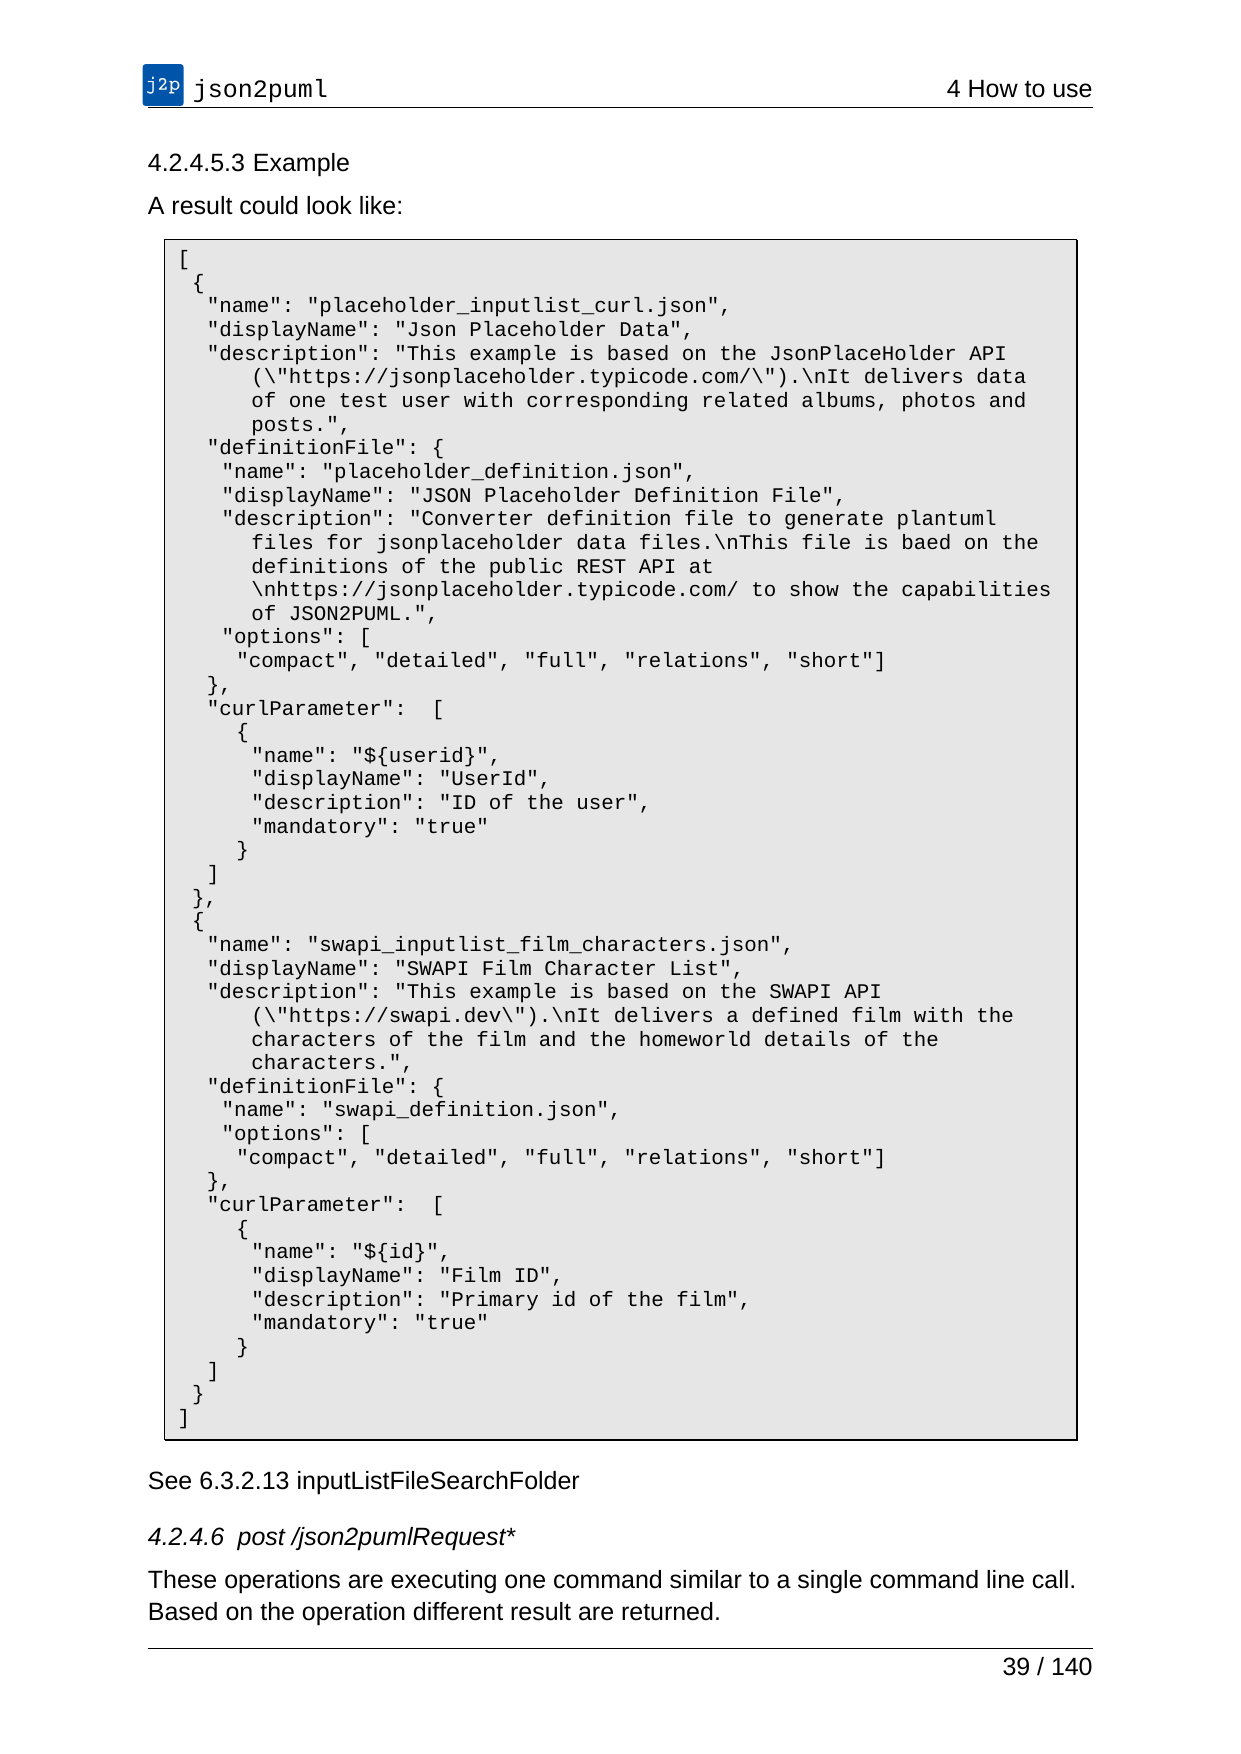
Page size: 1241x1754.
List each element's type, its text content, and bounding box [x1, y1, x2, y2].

picture [142, 64, 184, 106]
text { [165, 901, 1076, 924]
text } [165, 1374, 1076, 1397]
text [ [165, 240, 1076, 262]
text ] [165, 1397, 1076, 1439]
subtitle Example [148, 148, 1093, 176]
text "options": [ [165, 1114, 1076, 1137]
text "displayName": "JSON Placeholder Definition File", [165, 475, 1076, 499]
subtitle post /json2pumlRequest* [148, 1522, 1093, 1551]
text "displayName": "Film ID", [165, 1256, 1076, 1279]
text "compact", "detailed", "full", "relations", "short"] [165, 641, 1076, 664]
text "displayName": "SWAPI Film Character List", [165, 948, 1076, 972]
text } [165, 830, 1076, 854]
text "name": "${id}", [165, 1232, 1076, 1256]
text "name": "swapi_inputlist_film_characters.json", [165, 924, 1076, 948]
text "description": "Primary id of the film", [165, 1279, 1076, 1303]
text "description": "Converter definition file to generate plantuml files for jsonplaceholder data files.\nThis file is baed on the definitions of the public REST API at \nhttps://jsonplaceholder.typicode.com/ to show the capabilities of JSON2PUML.", [165, 499, 1076, 617]
text "options": [ [165, 617, 1076, 641]
text "curlParameter": [ [165, 688, 1076, 712]
text "curlParameter": [ [165, 1185, 1076, 1208]
text "name": "placeholder_definition.json", [165, 452, 1076, 475]
text ] [165, 854, 1076, 877]
text "compact", "detailed", "full", "relations", "short"] [165, 1137, 1076, 1161]
text "definitionFile": { [165, 1066, 1076, 1090]
text { [165, 1208, 1076, 1232]
text "name": "${userid}", [165, 735, 1076, 759]
text "definitionFile": { [165, 428, 1076, 452]
text "name": "placeholder_inputlist_curl.json", [165, 286, 1076, 310]
text A result could look like: [148, 191, 1093, 220]
text } [165, 1327, 1076, 1350]
text These operations are executing one command similar to a single command line call. Based on the operation different result are returned. [148, 1566, 1093, 1625]
text { [165, 712, 1076, 735]
text { [165, 262, 1076, 286]
text "description": "This example is based on the SWAPI API (\"https://swapi.dev\").\nIt delivers a defined film with the characters of the film and the homeworld details of the characters.", [165, 972, 1076, 1066]
text }, [165, 1161, 1076, 1185]
text }, [165, 877, 1076, 901]
text "displayName": "Json Placeholder Data", [165, 310, 1076, 333]
text "mandatory": "true" [165, 806, 1076, 830]
text See 6.3.2.13 inputListFileSearchFolder [148, 1466, 1093, 1495]
text }, [165, 664, 1076, 688]
text "name": "swapi_definition.json", [165, 1090, 1076, 1114]
text "mandatory": "true" [165, 1303, 1076, 1327]
text "description": "This example is based on the JsonPlaceHolder API (\"https://jsonplaceholder.typicode.com/\").\nIt delivers data of one test user with corresponding related albums, photos and posts.", [165, 333, 1076, 428]
text "description": "ID of the user", [165, 783, 1076, 806]
text ] [165, 1350, 1076, 1374]
text "displayName": "UserId", [165, 759, 1076, 783]
